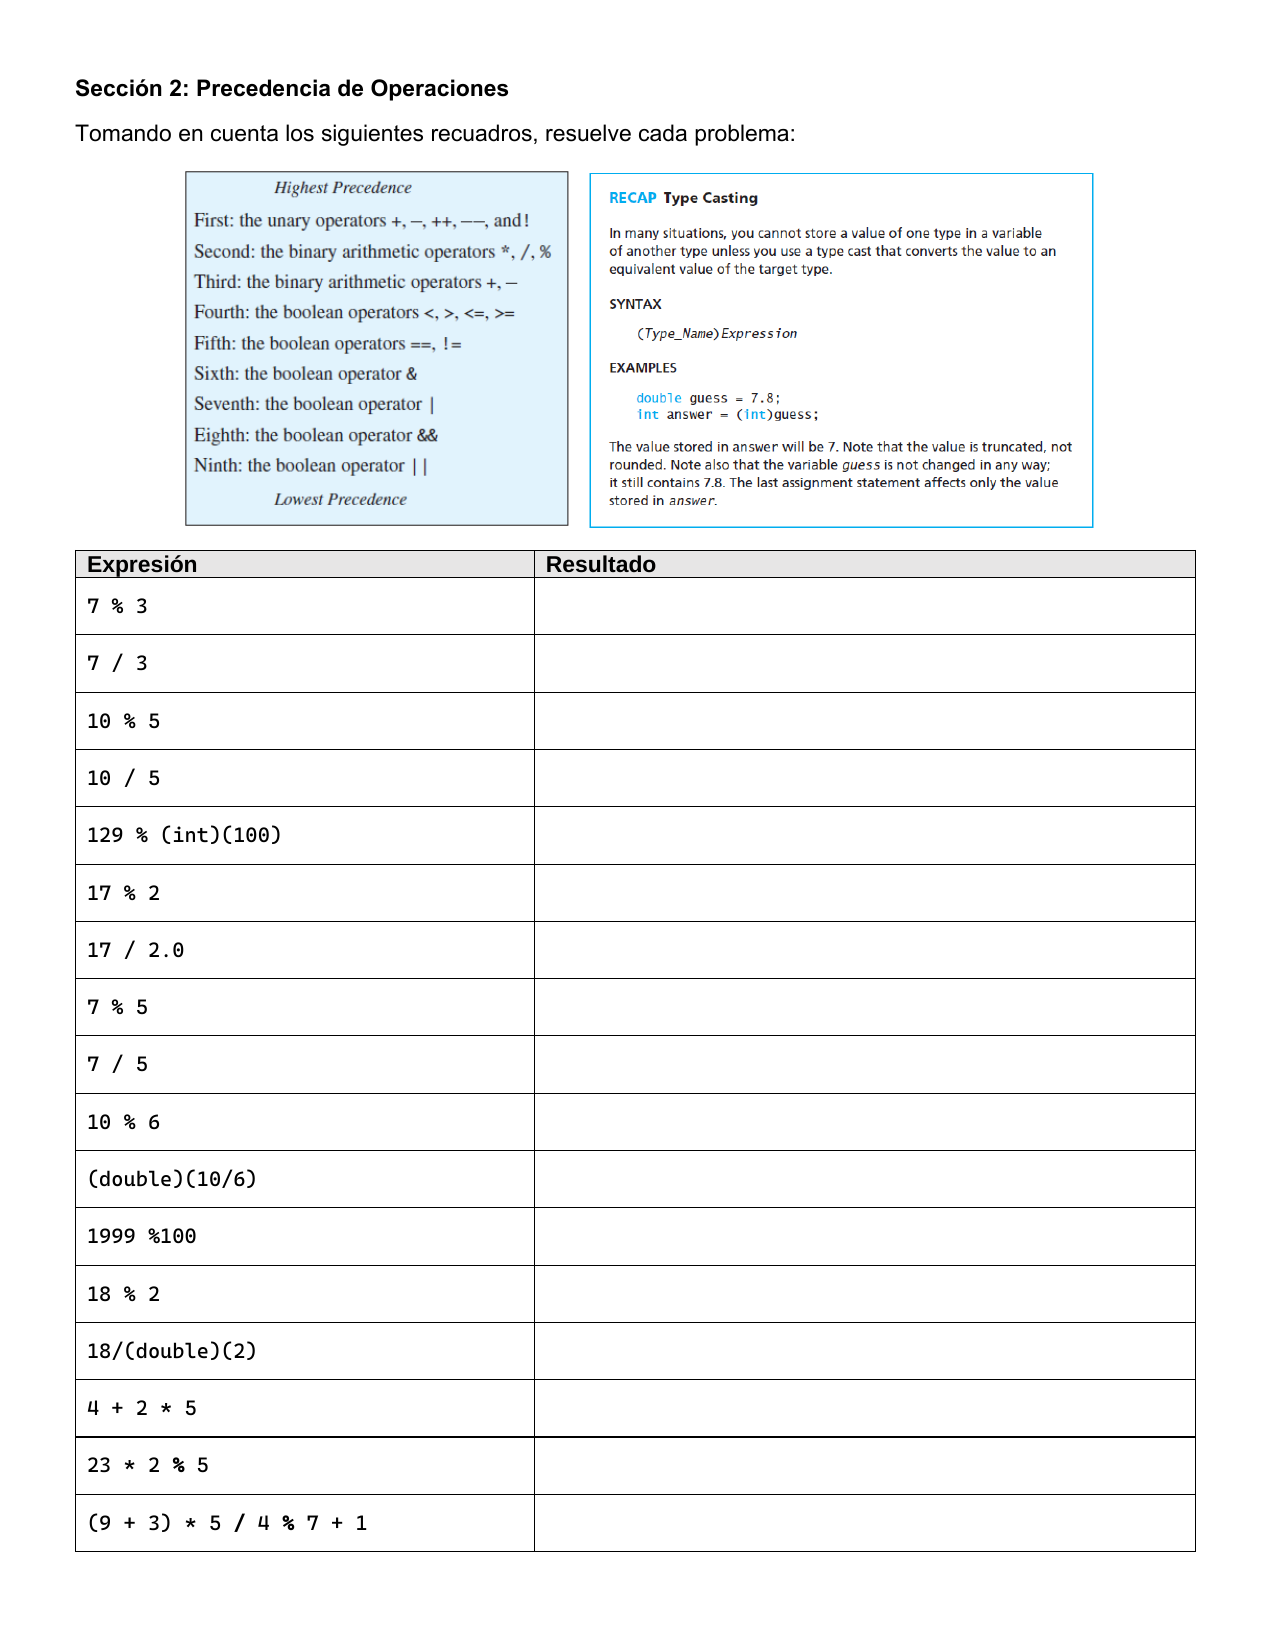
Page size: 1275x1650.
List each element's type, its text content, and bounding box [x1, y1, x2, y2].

table_cell 1999 %100 [76, 1208, 534, 1264]
table_cell [535, 693, 1195, 749]
table_header Expresión [76, 551, 534, 577]
table_cell 18 % 2 [76, 1266, 534, 1322]
table_cell 17 / 2.0 [76, 922, 534, 978]
table_cell [535, 1495, 1195, 1551]
table_cell 129 % (int)(100) [76, 807, 534, 863]
table_cell 10 % 6 [76, 1094, 534, 1150]
table_cell 10 % 5 [76, 693, 534, 749]
table_cell [535, 1380, 1195, 1436]
text Tomando en cuenta los siguientes recuadros, resuelve cada problema: [75, 120, 1200, 146]
table_cell [535, 635, 1195, 692]
table_cell [535, 1036, 1195, 1093]
table_cell [535, 578, 1195, 634]
table_cell 7 / 3 [76, 635, 534, 692]
table_cell 7 / 5 [76, 1036, 534, 1093]
table_cell 7 % 3 [76, 578, 534, 634]
table_cell [535, 1151, 1195, 1207]
table_cell [535, 1438, 1195, 1494]
text Sección 2: Precedencia de Operaciones [75, 75, 1200, 101]
table_cell 23 * 2 % 5 [76, 1438, 534, 1494]
table_cell [535, 979, 1195, 1035]
table_cell 4 + 2 * 5 [76, 1380, 534, 1436]
table_cell 17 % 2 [76, 865, 534, 921]
table_header Resultado [535, 551, 1195, 577]
table_cell [535, 1266, 1195, 1322]
table_cell (double)(10/6) [76, 1151, 534, 1207]
table_cell 18/(double)(2) [76, 1323, 534, 1379]
table_cell 7 % 5 [76, 979, 534, 1035]
table_cell [535, 922, 1195, 978]
table_cell [535, 750, 1195, 806]
table_cell [535, 1094, 1195, 1150]
table_cell [535, 1208, 1195, 1264]
table_cell (9 + 3) * 5 / 4 % 7 + 1 [76, 1495, 534, 1551]
table_cell [535, 1323, 1195, 1379]
table_cell 10 / 5 [76, 750, 534, 806]
table_cell [535, 865, 1195, 921]
table_cell [535, 807, 1195, 863]
picture [177, 165, 1098, 531]
